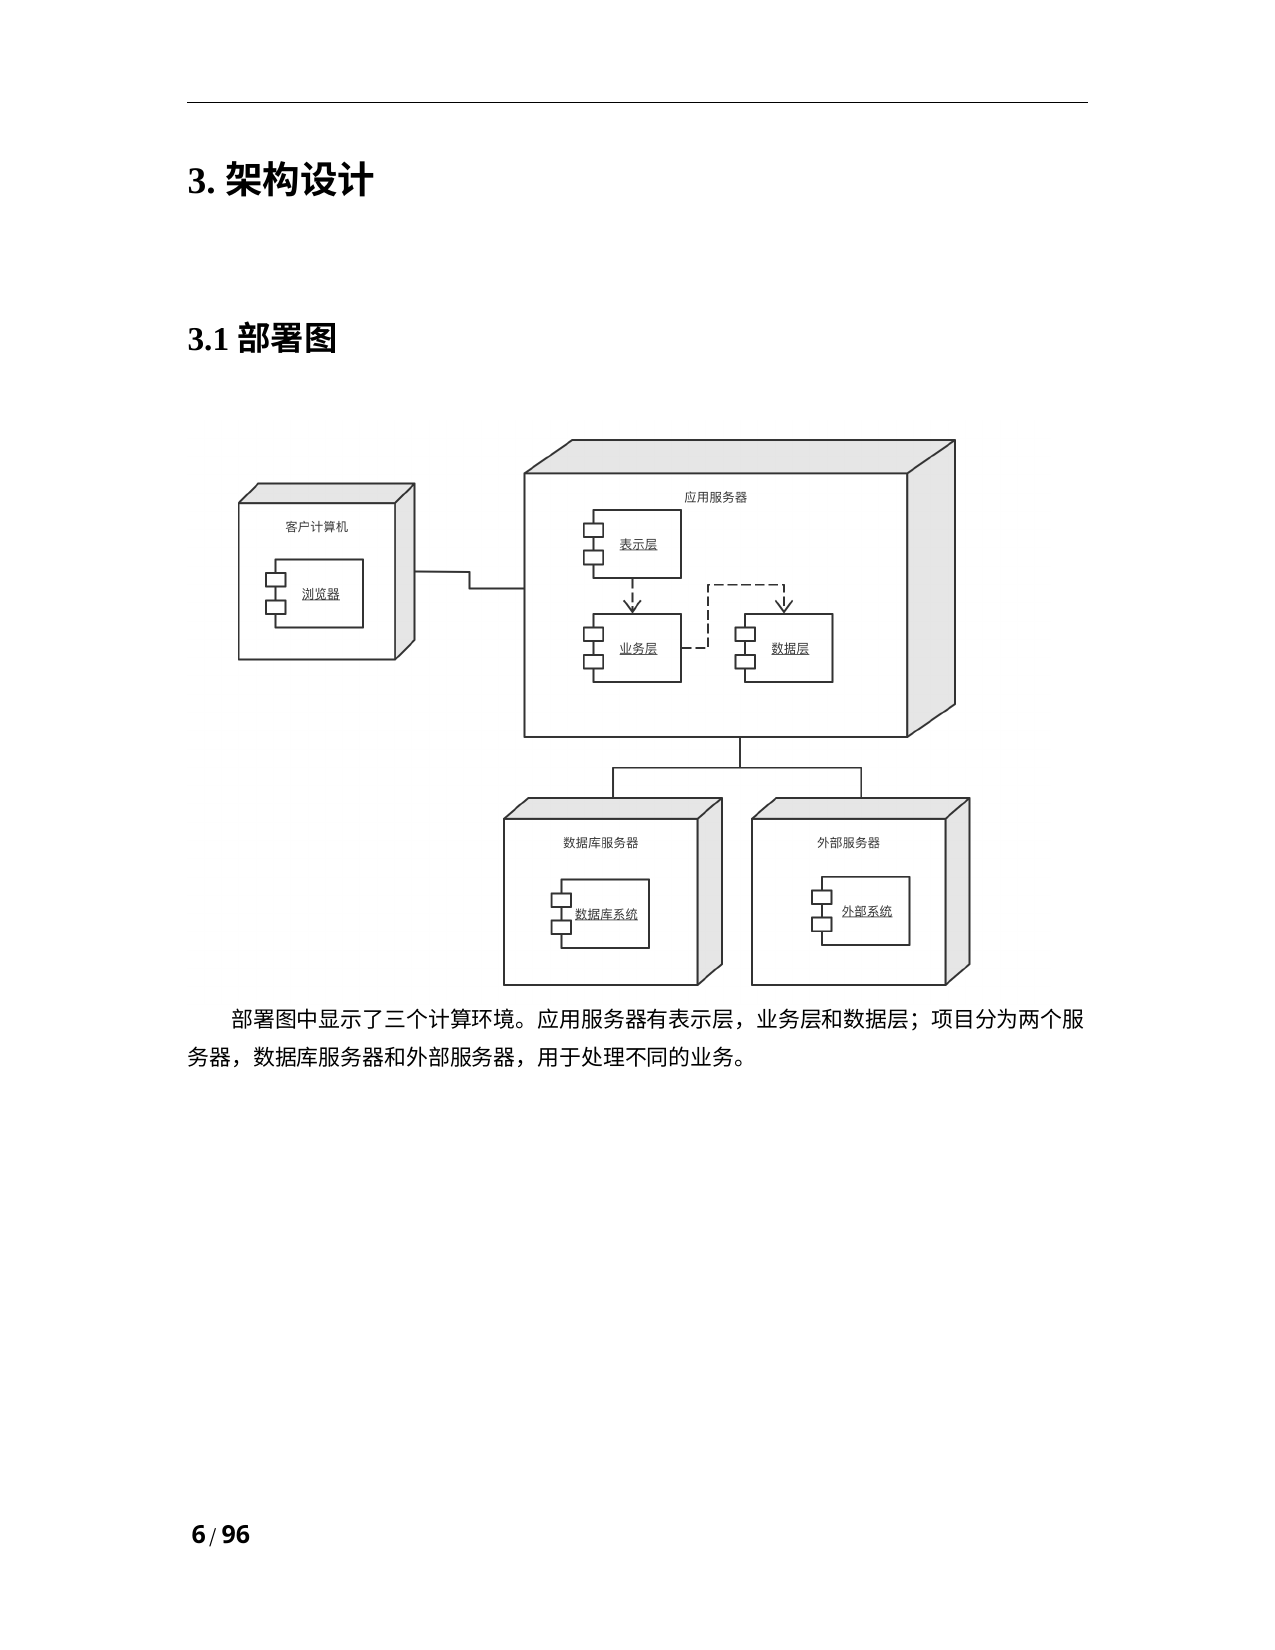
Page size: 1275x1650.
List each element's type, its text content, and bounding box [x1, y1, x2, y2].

subtitle 3. 架构设计 [187, 150, 1088, 204]
subtitle 3.1 部署图 [187, 315, 1088, 361]
text 部署图中显示了三个计算环境。应用服务器有表示层，业务层和数据层；项目分为两个服务器，数据库服务器和外部服务器，用于处理不同的业务。 [187, 1004, 1088, 1071]
picture [187, 420, 1052, 1005]
